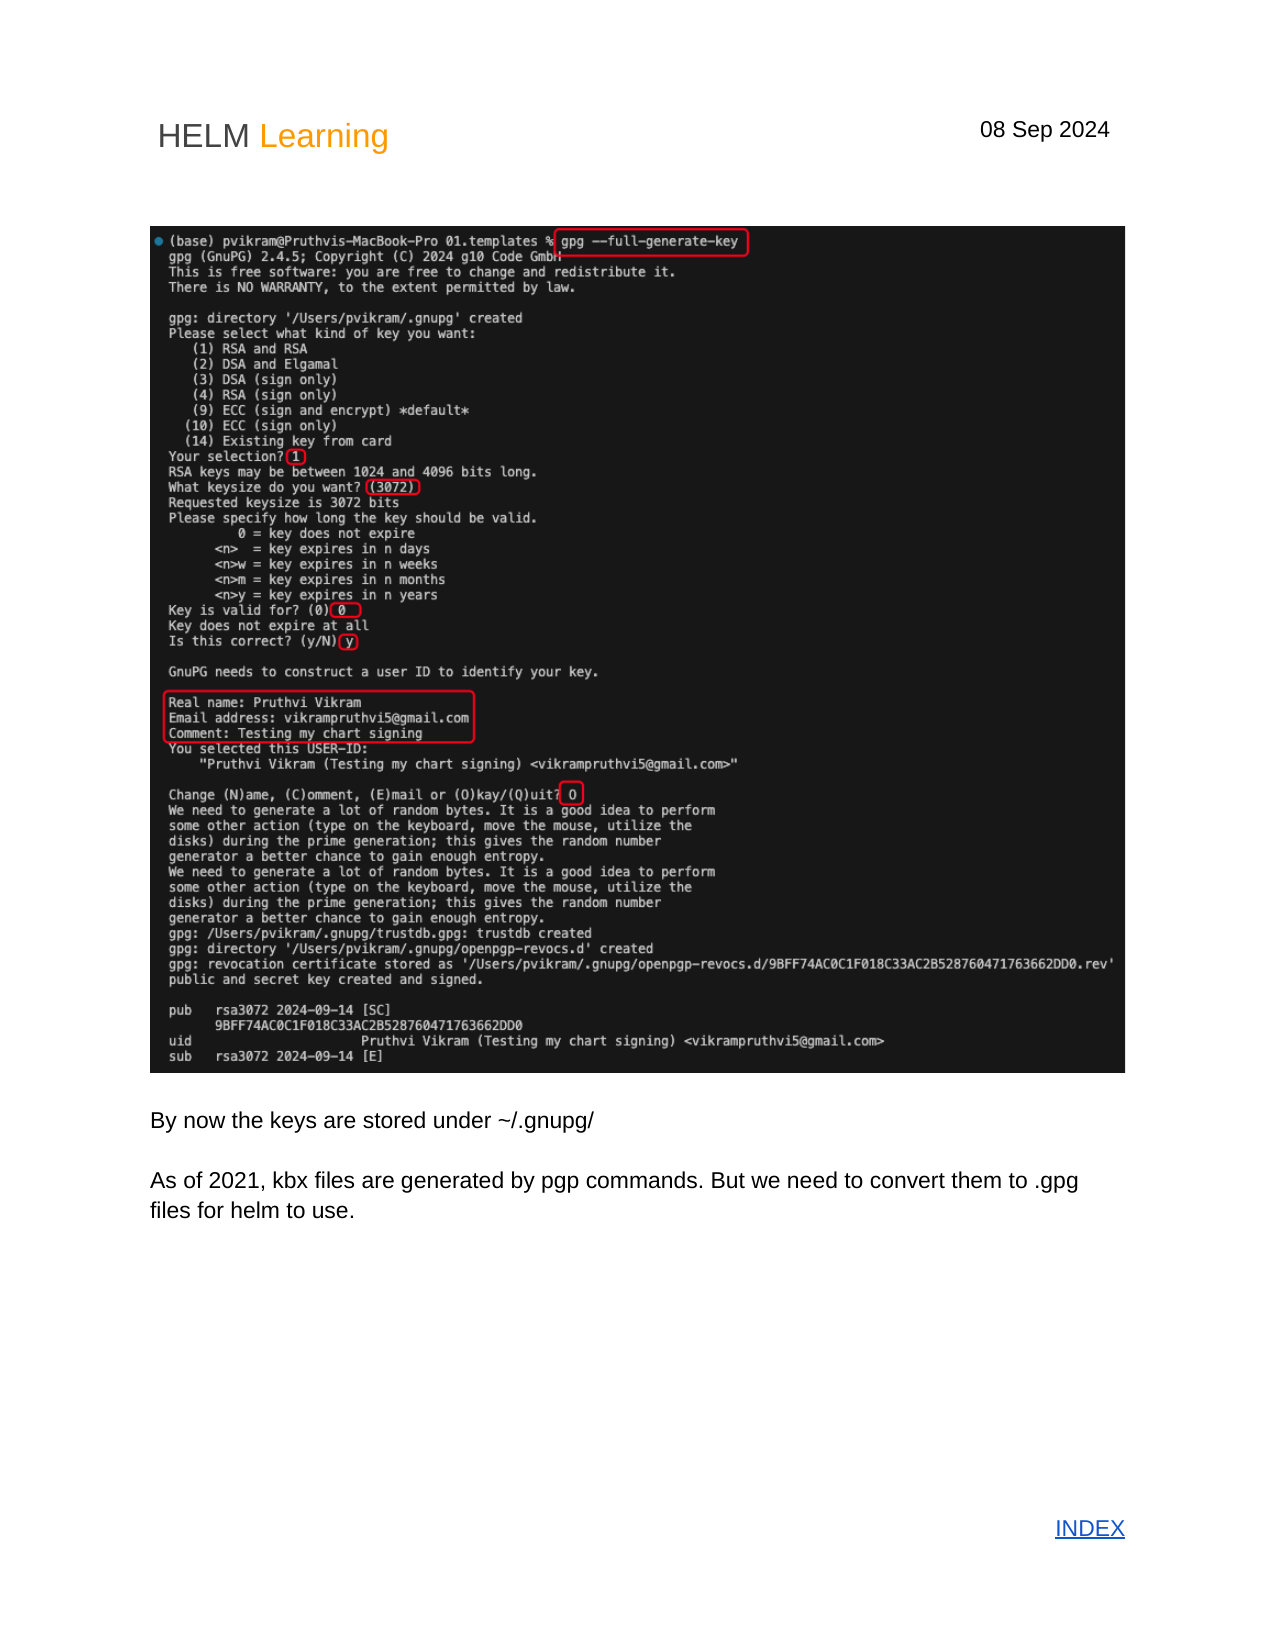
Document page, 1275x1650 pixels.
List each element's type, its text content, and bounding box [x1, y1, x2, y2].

text By now the keys are stored under ~/.gnupg/ [150, 1107, 1125, 1133]
picture [150, 226, 1125, 1073]
text As of 2021, kbx files are generated by pgp commands. But we need to convert them to .gpg files for helm to use. [150, 1167, 1125, 1224]
